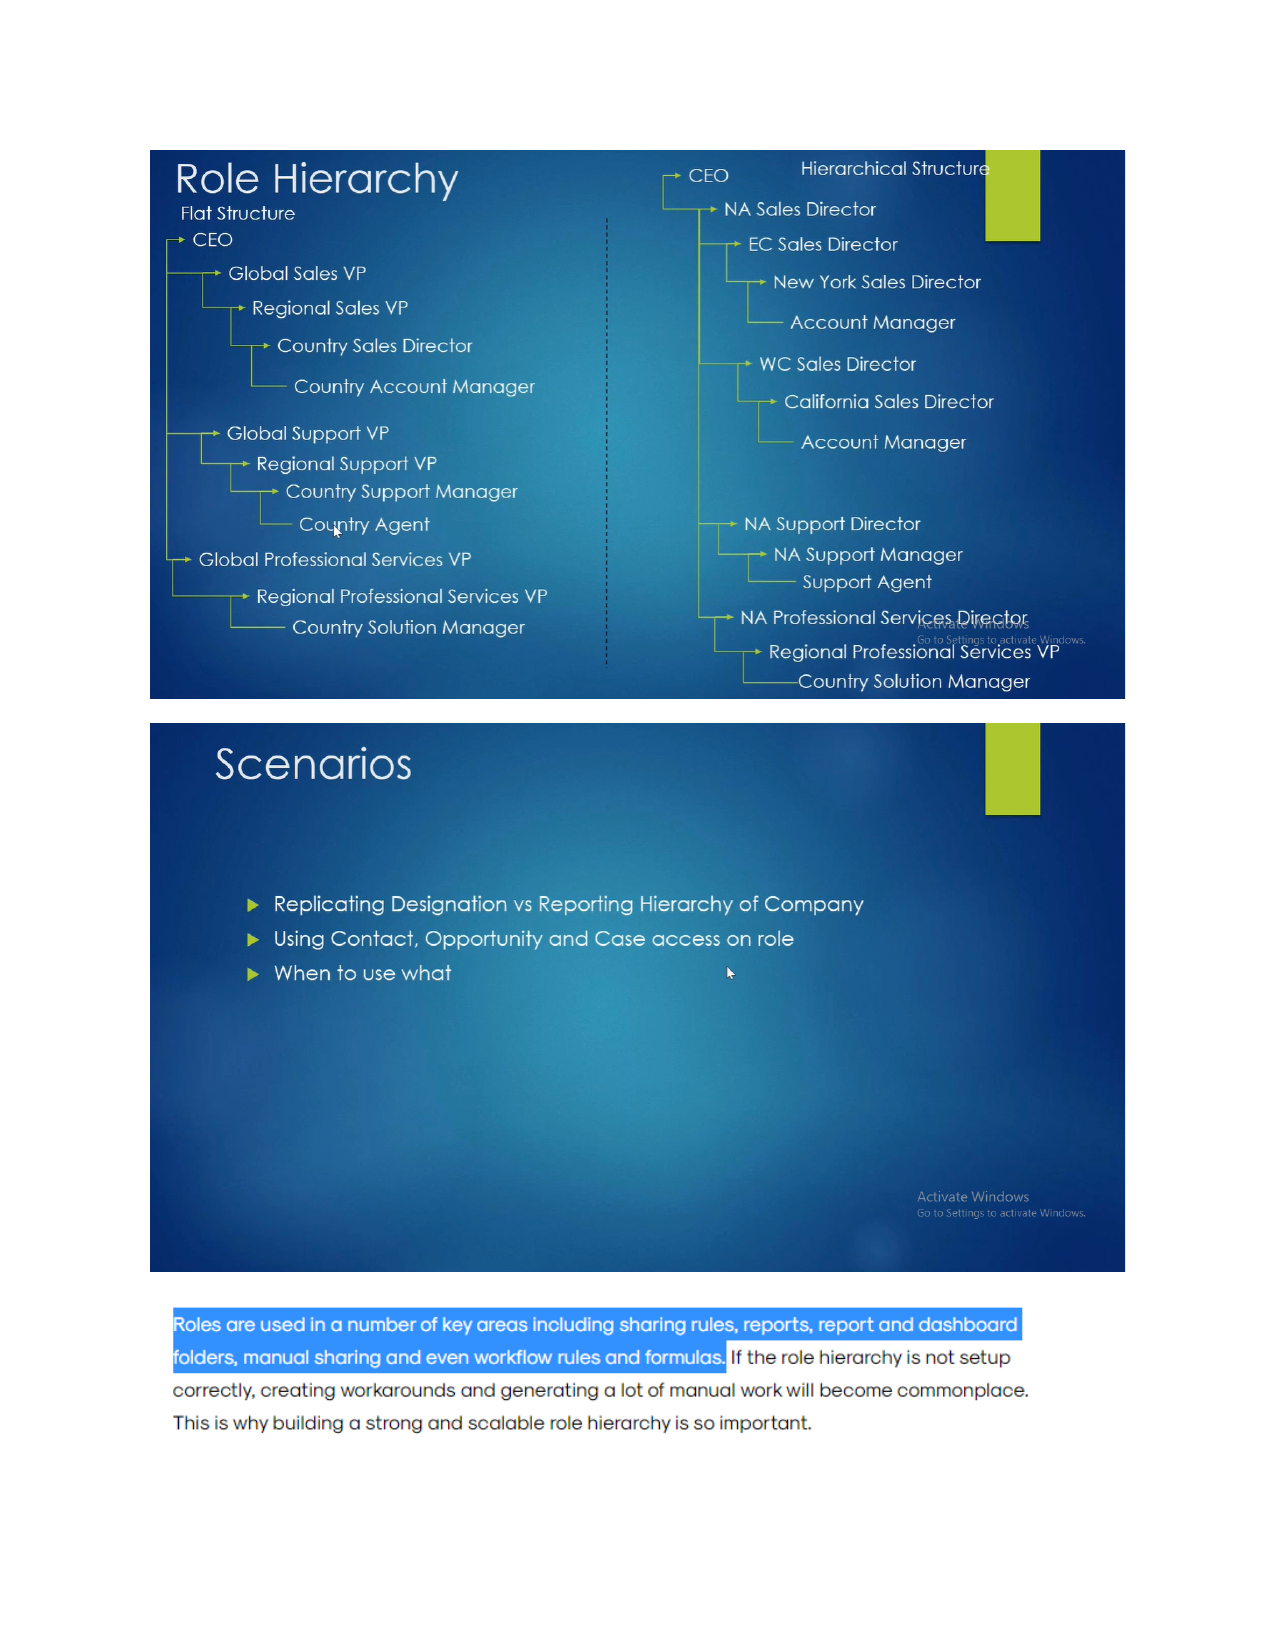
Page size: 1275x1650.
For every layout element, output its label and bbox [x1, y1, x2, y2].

picture [150, 723, 1125, 1272]
picture [150, 150, 1125, 699]
picture [150, 1296, 1125, 1474]
